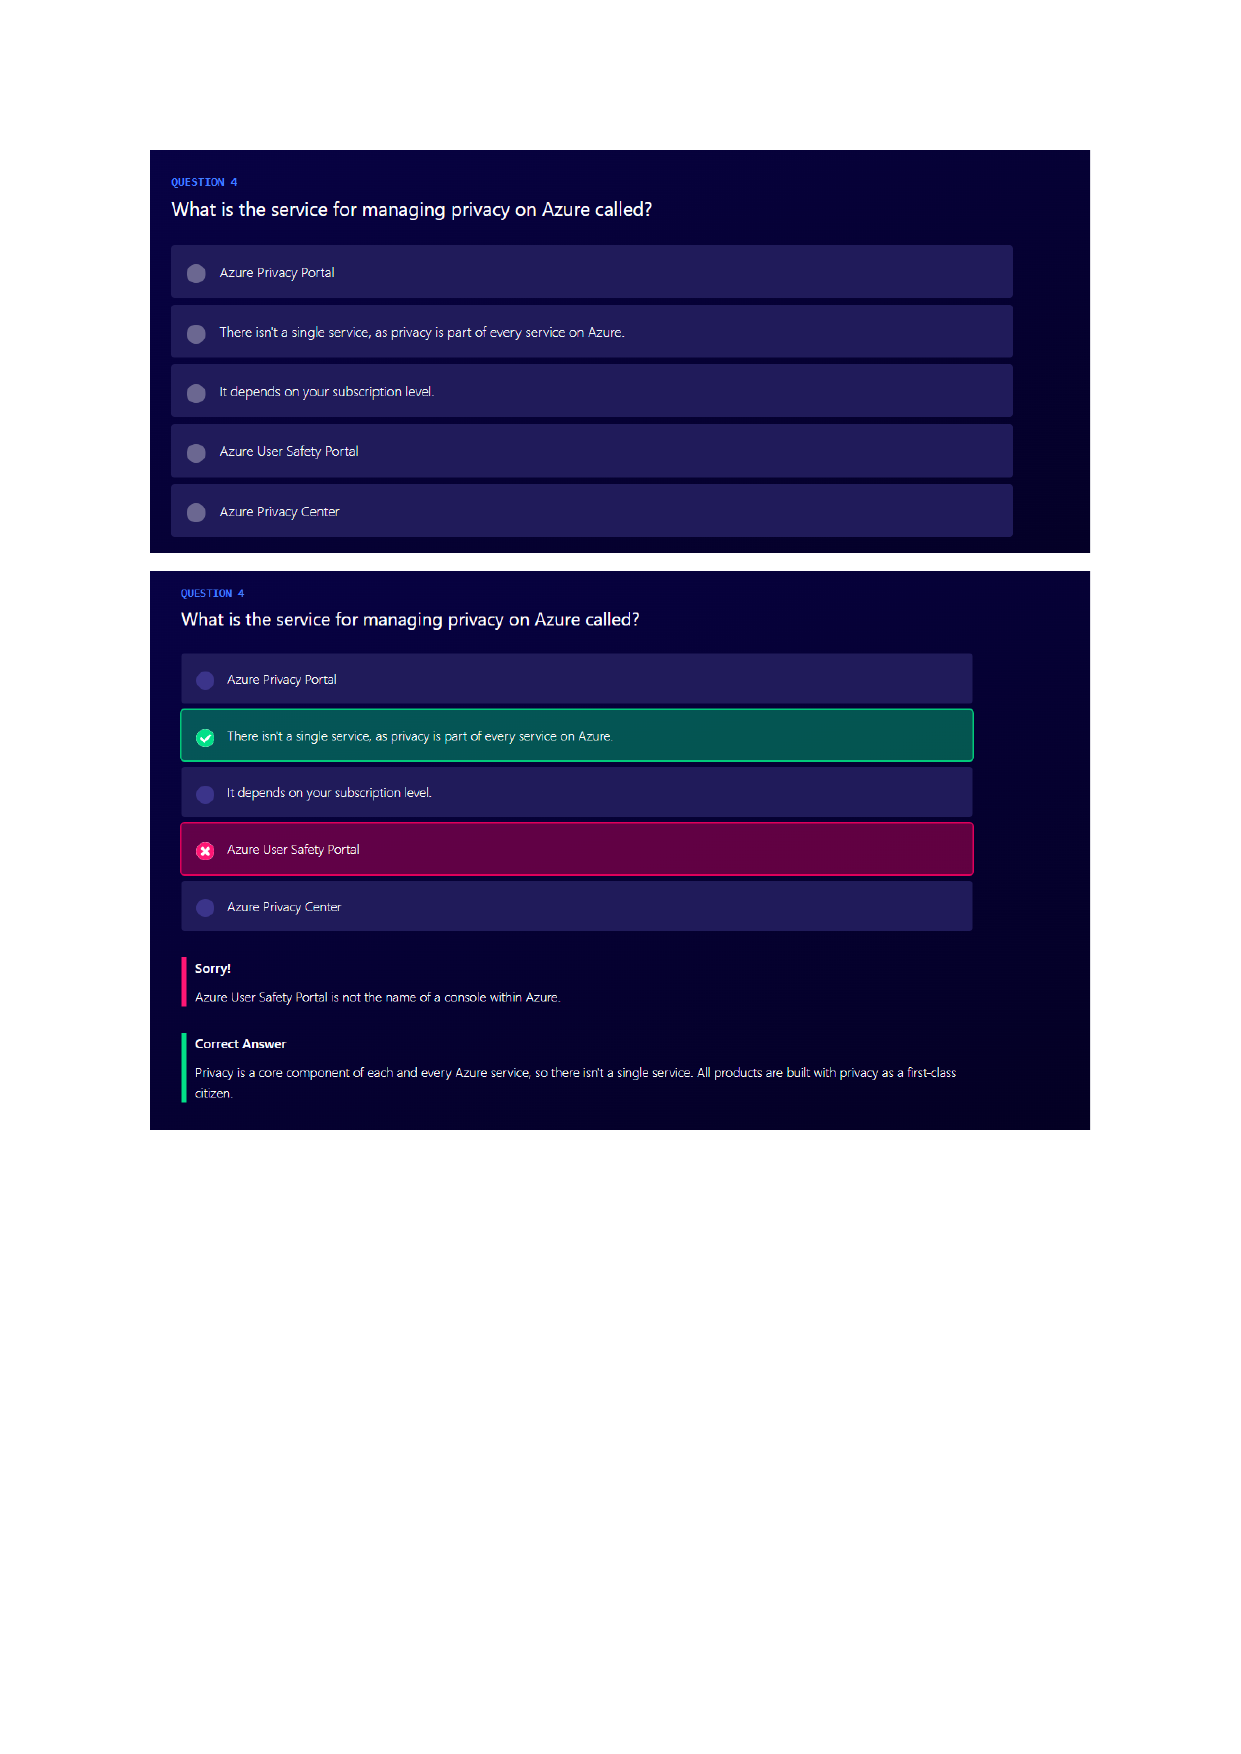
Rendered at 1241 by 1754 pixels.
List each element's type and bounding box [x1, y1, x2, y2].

picture [150, 571, 1091, 1130]
picture [150, 150, 1091, 553]
